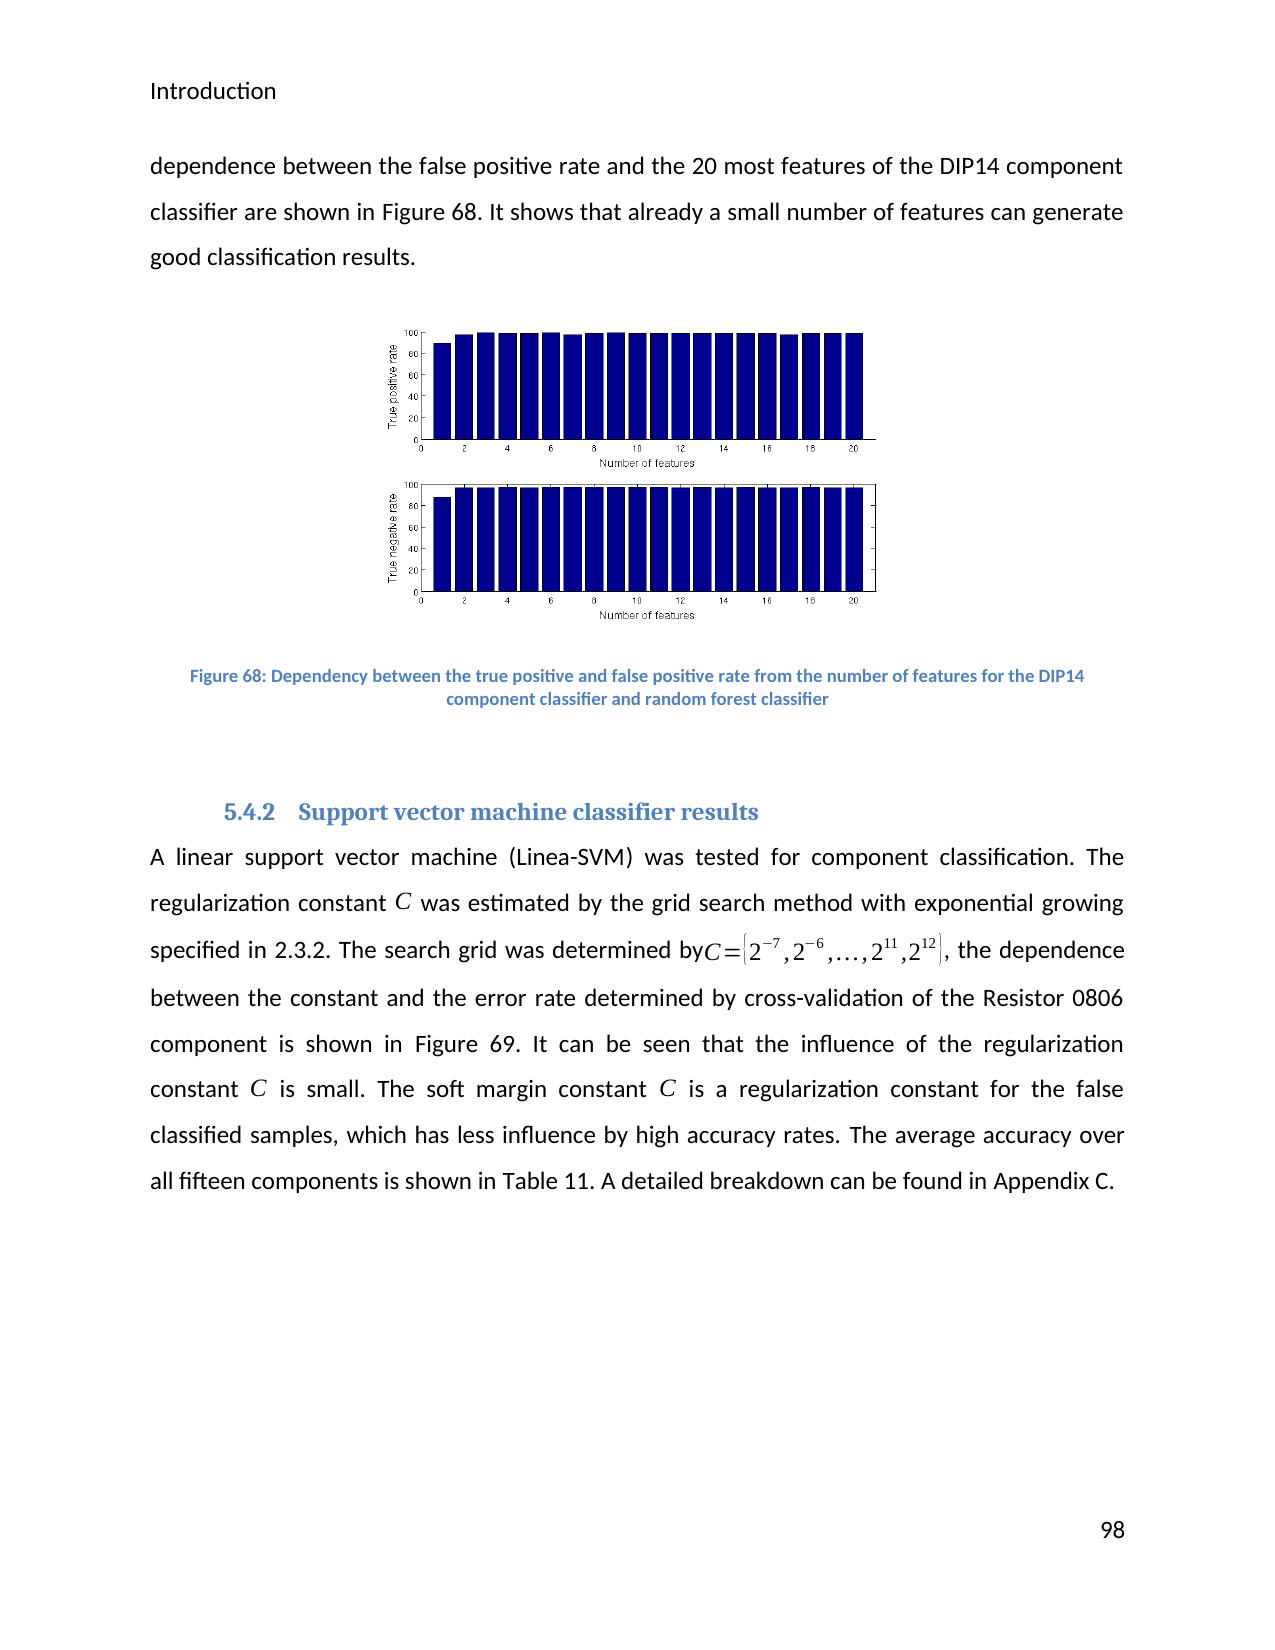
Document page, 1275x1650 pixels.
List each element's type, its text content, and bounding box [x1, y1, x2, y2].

picture [344, 308, 931, 629]
subtitle Support vector machine classifier results [224, 798, 1125, 827]
text A linear support vector machine (Linea-SVM) was tested for component classification. The regularization constant was estimated by the grid search method with exponential growing specified in 2.3.2. The search grid was determined by, the dependence between the constant and the error rate determined by cross-validation of the Resistor 0806 component is shown in Figure 69. It can be seen that the influence of the regularization constant is small. The soft margin constant is a regularization constant for the false classified samples, which has less influence by high accuracy rates. The average accuracy over all fifteen components is shown in Table 11. A detailed breakdown can be found in Appendix C. [150, 841, 1125, 1196]
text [150, 150, 1125, 272]
